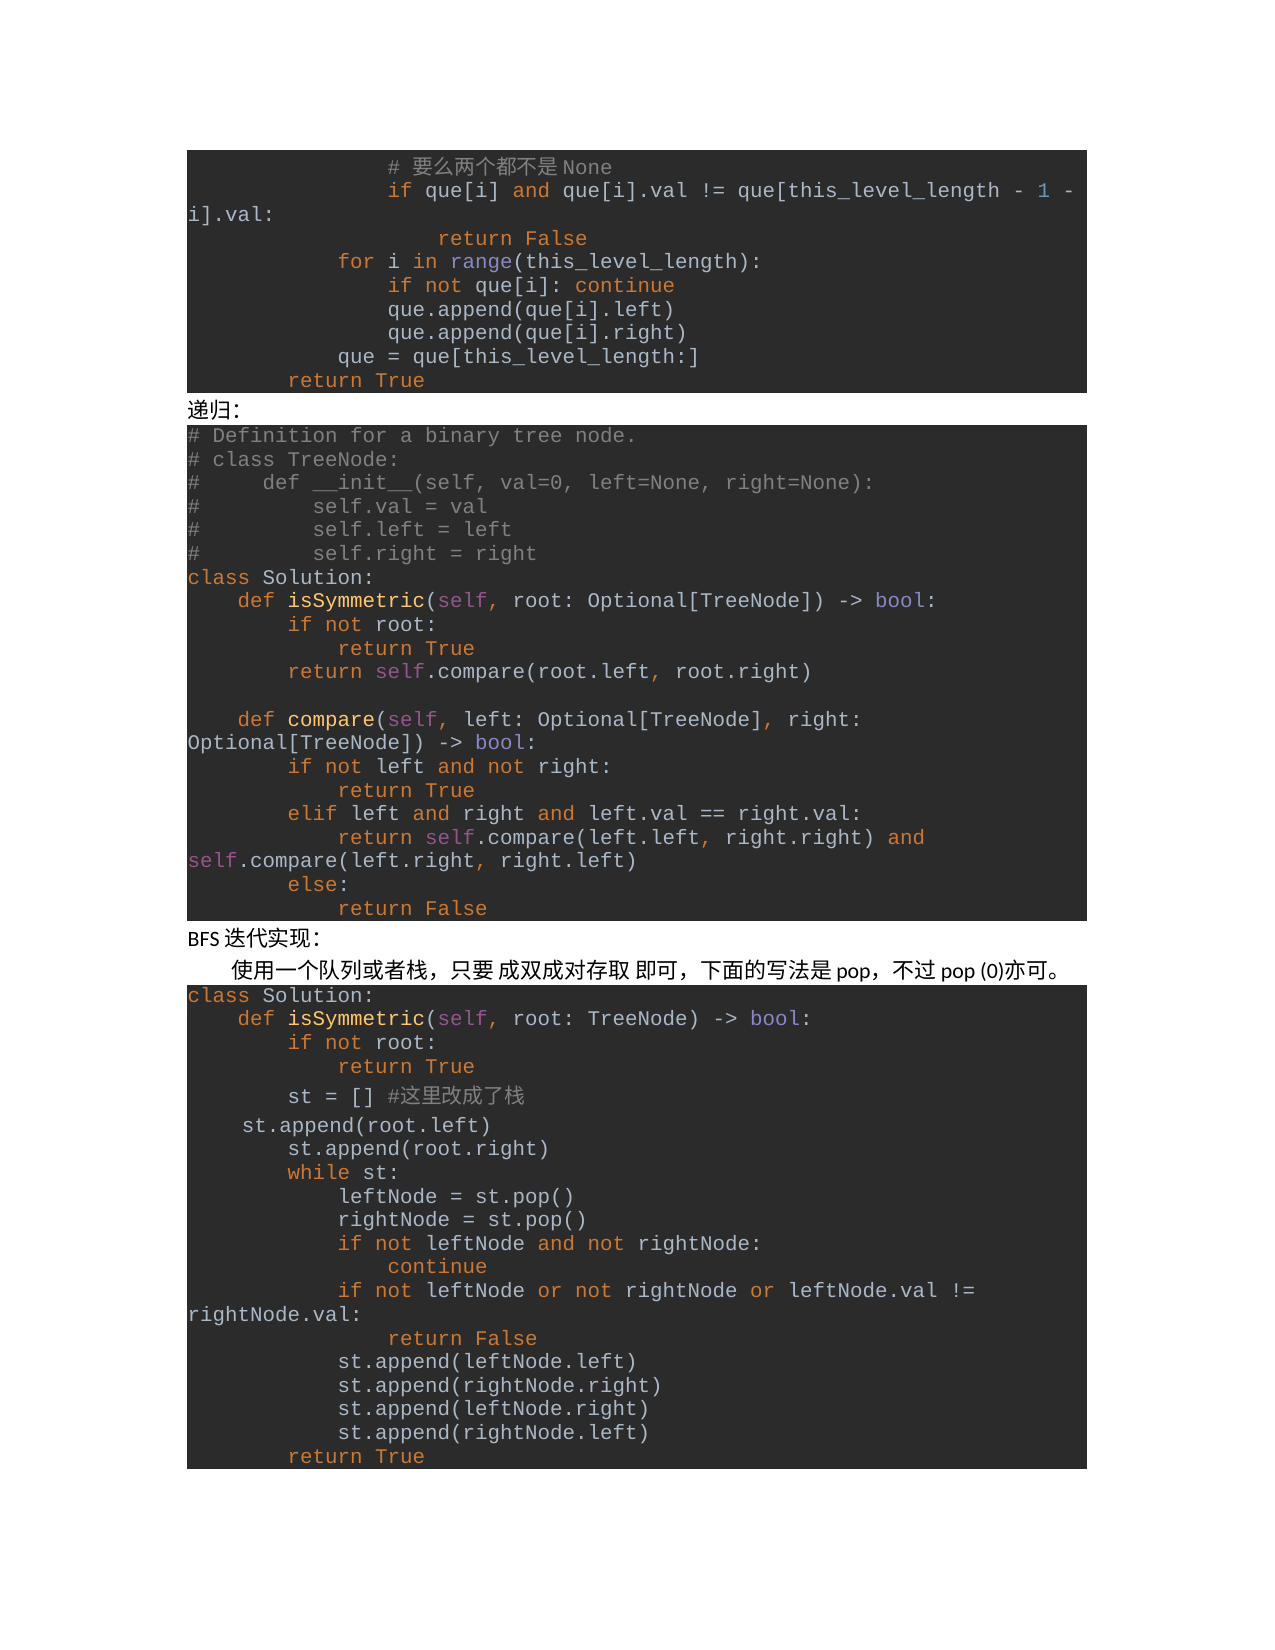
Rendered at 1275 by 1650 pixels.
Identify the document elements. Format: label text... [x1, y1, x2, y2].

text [187, 150, 1087, 393]
text class Solution: def isSymmetric(self, root: TreeNode) -> bool: if not root: return True st = [] #这里改成了栈 st.append(root.left) st.append(root.right) while st: leftNode = st.pop() rightNode = st.pop() if not leftNode and not rightNode: continue if not leftNode or not rightNode or leftNode.val != rightNode.val: return False st.append(leftNode.left) st.append(rightNode.right) st.append(leftNode.right) st.append(rightNode.left) return True [187, 985, 1087, 1469]
text BFS迭代实现： [187, 921, 1087, 953]
text 使用一个队列或者栈，只要 成双成对存取 即可，下面的写法是pop，不过pop (0)亦可。 [187, 953, 1087, 985]
text 递归： [187, 393, 1087, 425]
text # Definition for a binary tree node. # class TreeNode: # def __init__(self, val=0, left=None, right=None): # self.val = val # self.left = left # self.right = right class Solution: def isSymmetric(self, root: Optional[TreeNode]) -> bool: if not root: return True return self.compare(root.left, root.right) def compare(self, left: Optional[TreeNode], right: Optional[TreeNode]) -> bool: if not left and not right: return True elif left and right and left.val == right.val: return self.compare(left.left, right.right) and self.compare(left.right, right.left) else: return False [187, 425, 1087, 921]
